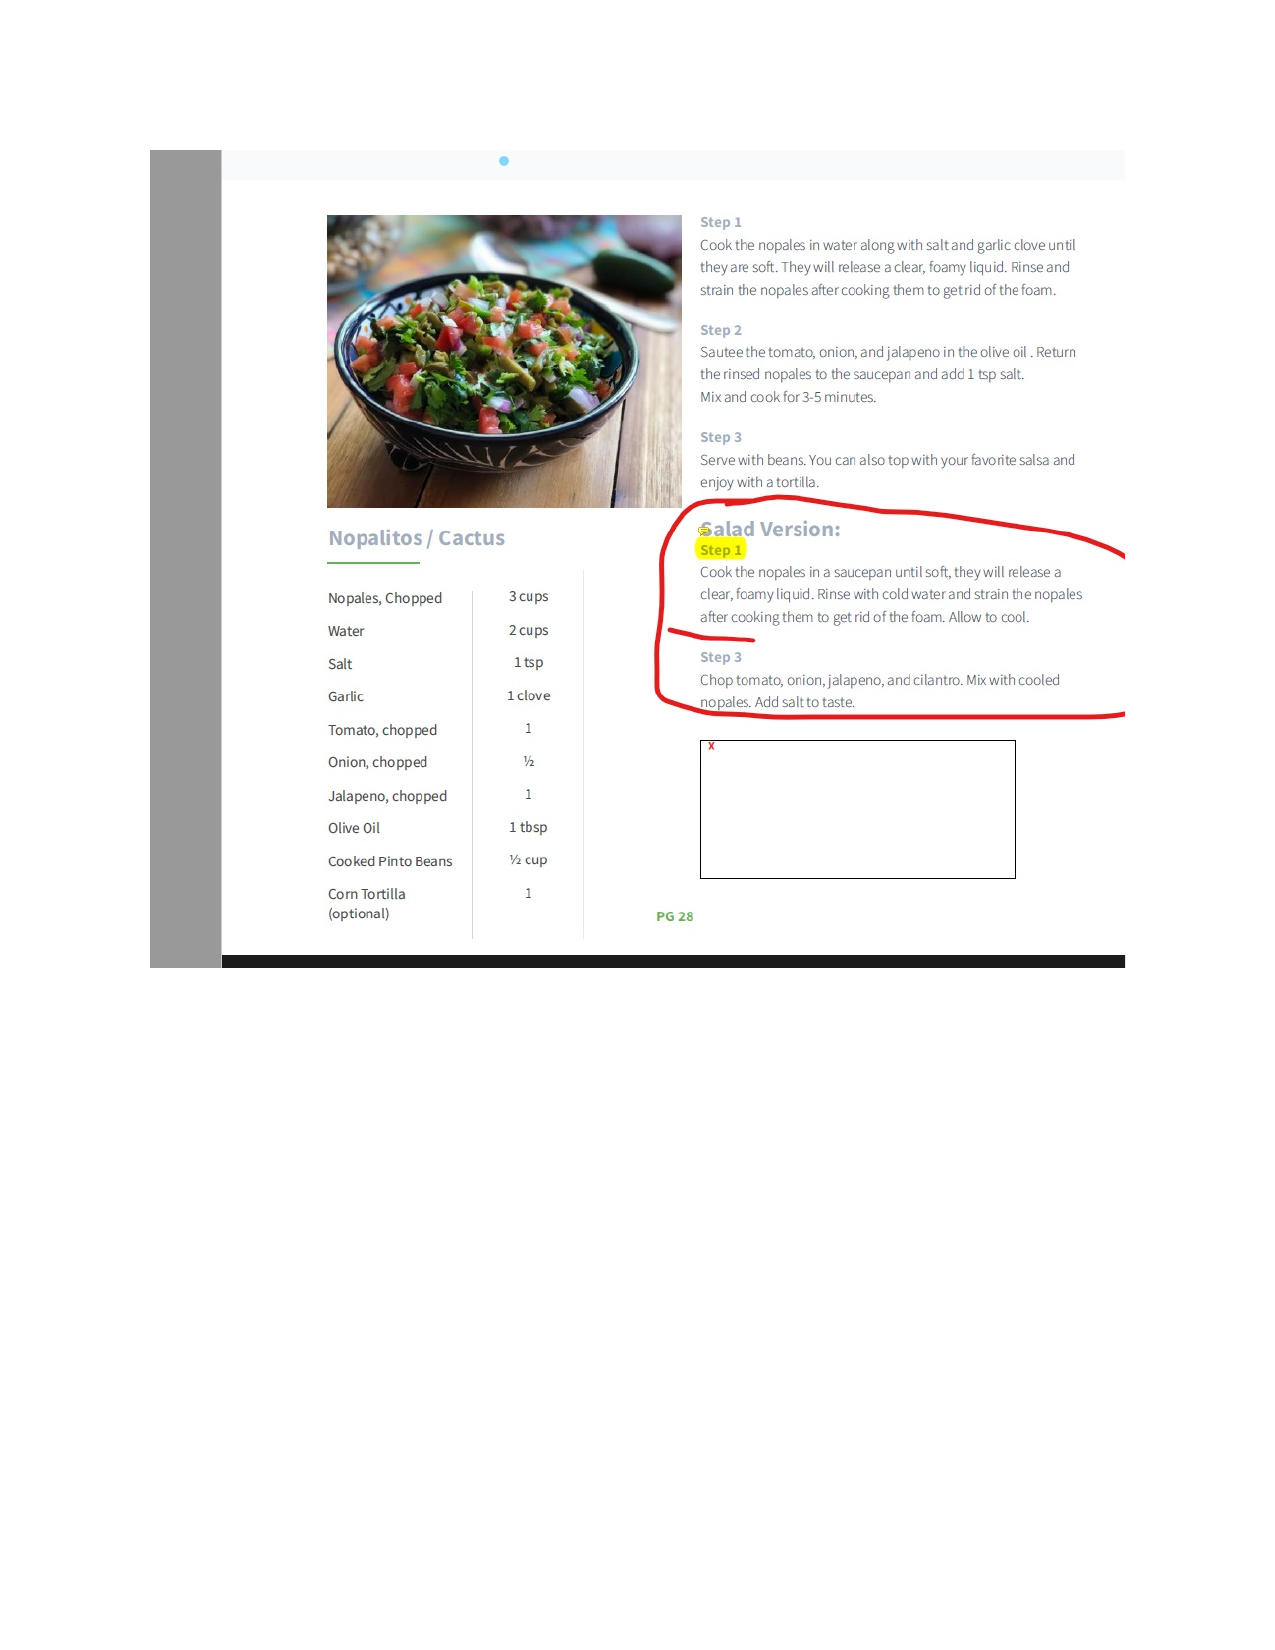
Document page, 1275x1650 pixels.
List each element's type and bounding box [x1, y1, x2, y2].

picture [150, 150, 1125, 968]
